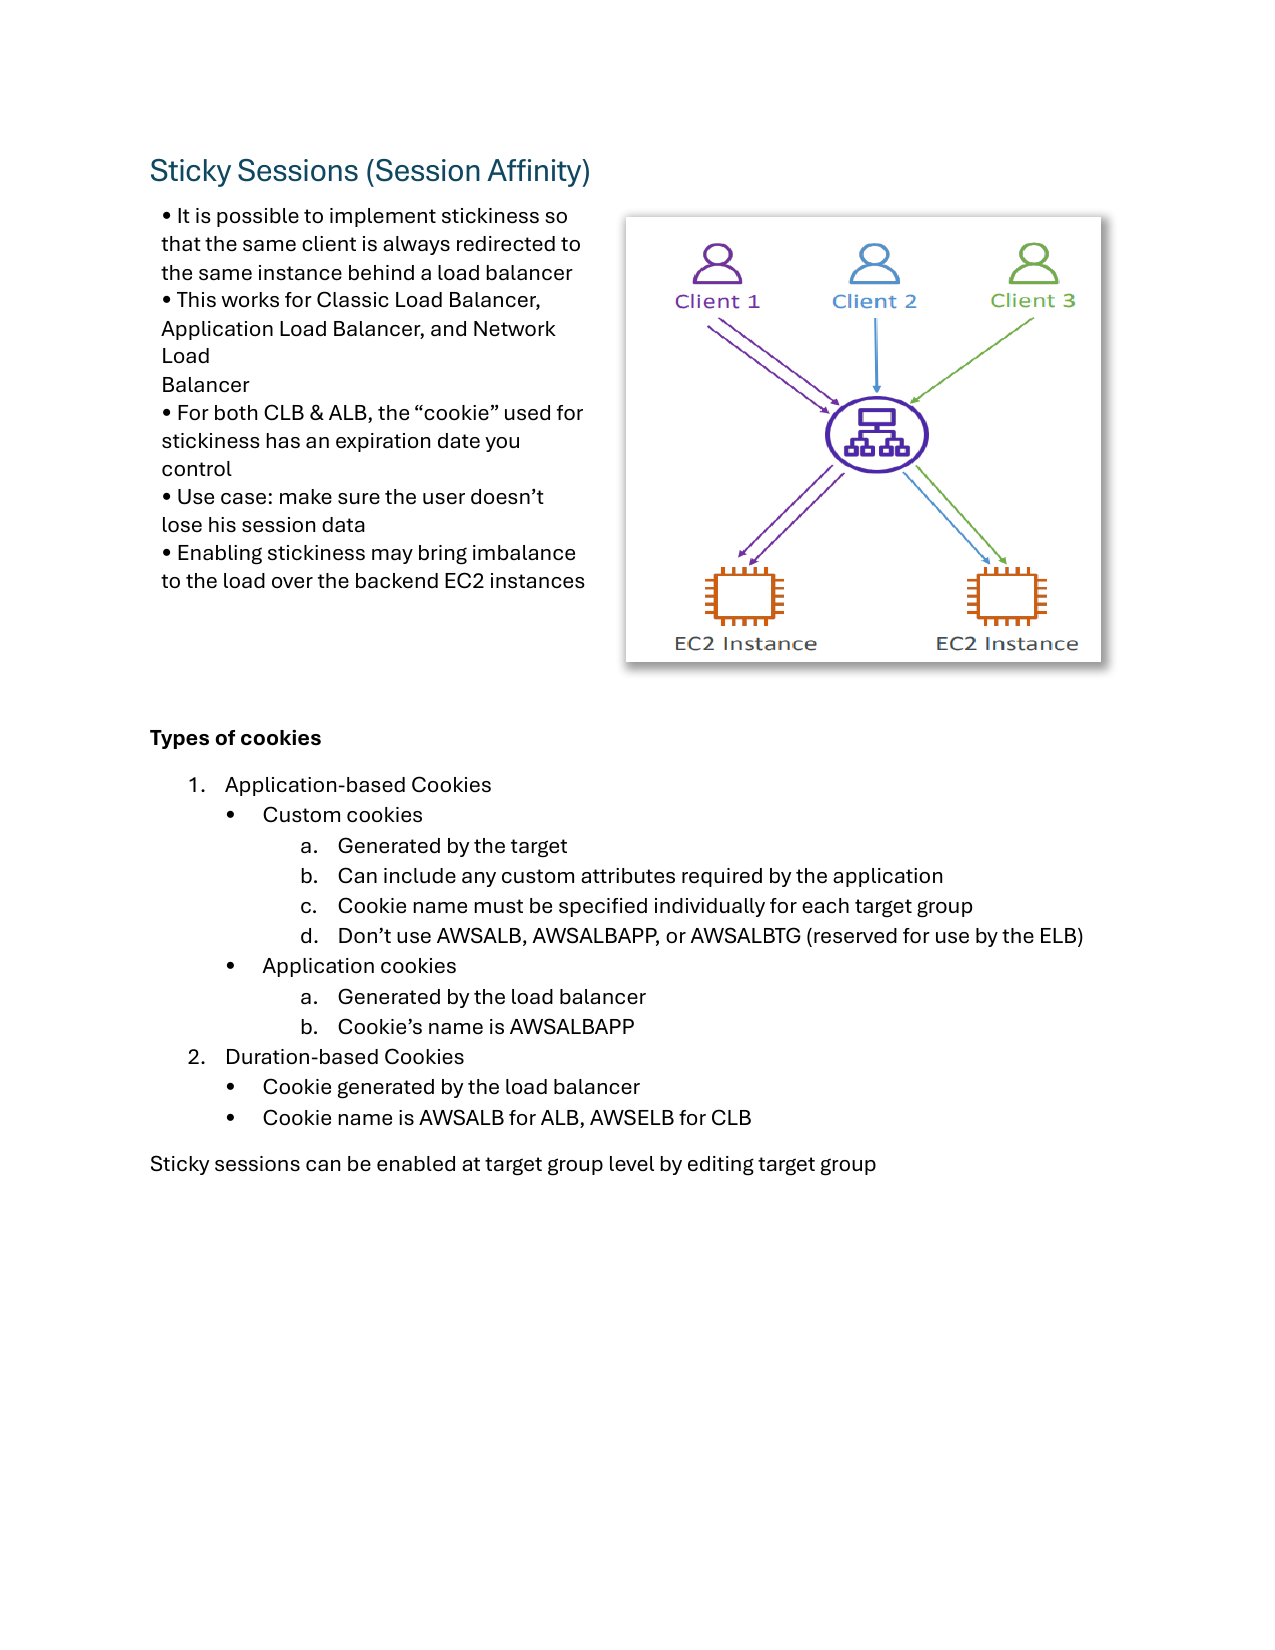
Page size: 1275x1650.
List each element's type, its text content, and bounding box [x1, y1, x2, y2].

list Application cookies [225, 952, 1125, 980]
list Don’t use AWSALB, AWSALBAPP, or AWSALBTG (reserved for use by the ELB) [300, 922, 1125, 950]
list Can include any custom attributes required by the application [300, 862, 1125, 890]
picture [626, 217, 1101, 662]
subtitle Sticky Sessions (Session Affinity) [150, 150, 1125, 191]
list Cookie generated by the load balancer [225, 1073, 1125, 1101]
text Types of cookies [150, 724, 1125, 752]
text Sticky sessions can be enabled at target group level by editing target group [150, 1150, 1125, 1178]
table_header [599, 202, 1125, 677]
list Generated by the target [300, 832, 1125, 859]
list Custom cookies [225, 801, 1125, 829]
list Cookie name is AWSALB for ALB, AWSELB for CLB [225, 1103, 1125, 1131]
list Generated by the load balancer [300, 983, 1125, 1011]
table_header • It is possible to implement stickiness so that the same client is always redirected to the same instance behind a load balancer • This works for Classic Load Balancer, Application Load Balancer, and Network Load Balancer • For both CLB & ALB, the “cookie” used for stickiness has an expiration date you control • Use case: make sure the user doesn’t lose his session data • Enabling stickiness may bring imbalance to the load over the backend EC2 instances [150, 202, 599, 677]
list Cookie name must be specified individually for each target group [300, 892, 1125, 920]
list Application-based Cookies [187, 771, 1125, 799]
list Duration-based Cookies [187, 1043, 1125, 1071]
list Cookie’s name is AWSALBAPP [300, 1013, 1125, 1041]
